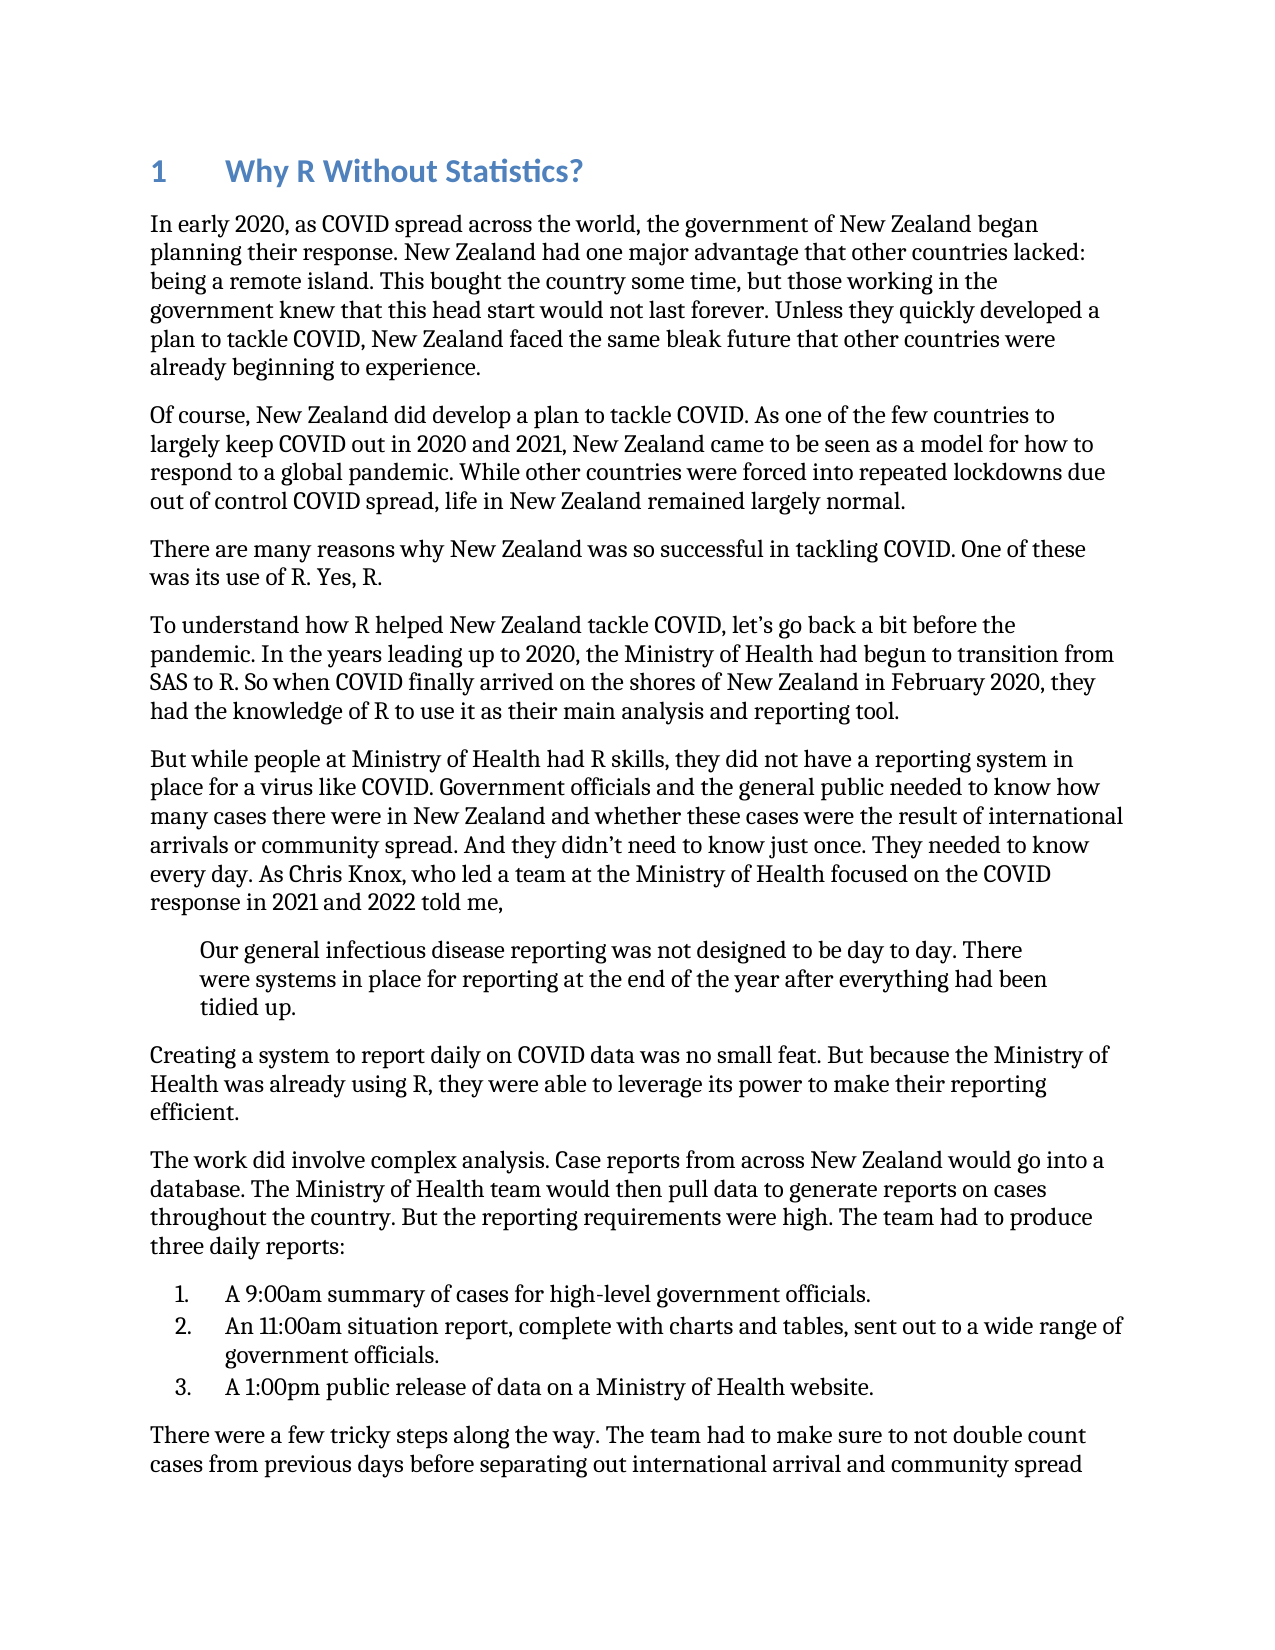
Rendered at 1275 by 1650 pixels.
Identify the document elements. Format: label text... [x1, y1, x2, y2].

text But while people at Ministry of Health had R skills, they did not have a reporting system in place for a virus like COVID. Government officials and the general public needed to know how many cases there were in New Zealand and whether these cases were the result of international arrivals or community spread. And they didn’t need to know just once. They needed to know every day. As Chris Knox, who led a team at the Ministry of Health focused on the COVID response in 2021 and 2022 told me, [150, 744, 1125, 917]
text In early 2020, as COVID spread across the world, the government of New Zealand began planning their response. New Zealand had one major advantage that other countries lacked: being a remote island. This bought the country some time, but those working in the government knew that this head start would not last forever. Unless they quickly developed a plan to tackle COVID, New Zealand faced the same bleak future that other countries were already beginning to experience. [150, 209, 1125, 382]
subtitle 1 Why R Without Statistics? [150, 150, 1125, 191]
list An 11:00am situation report, complete with charts and tables, sent out to a wide range of government officials. [175, 1312, 1125, 1369]
text Creating a system to report daily on COVID data was no small feat. But because the Ministry of Health was already using R, they were able to leverage its power to make their reporting efficient. [150, 1041, 1125, 1127]
list A 1:00pm public release of data on a Ministry of Health website. [175, 1373, 1125, 1402]
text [150, 1421, 1125, 1478]
text To understand how R helped New Zealand tackle COVID, let’s go back a bit before the pandemic. In the years leading up to 2020, the Ministry of Health had begun to transition from SAS to R. So when COVID finally arrived on the shores of New Zealand in February 2020, they had the knowledge of R to use it as their main analysis and reporting tool. [150, 611, 1125, 726]
text There are many reasons why New Zealand was so successful in tackling COVID. One of these was its use of R. Yes, R. [150, 534, 1125, 592]
text The work did involve complex analysis. Case reports from across New Zealand would go into a database. The Ministry of Health team would then pull data to generate reports on cases throughout the country. But the reporting requirements were high. The team had to produce three daily reports: [150, 1146, 1125, 1261]
text Our general infectious disease reporting was not designed to be day to day. There were systems in place for reporting at the end of the year after everything had been tidied up. [200, 936, 1075, 1022]
list A 9:00am summary of cases for high-level government officials. [175, 1279, 1125, 1308]
text Of course, New Zealand did develop a plan to tackle COVID. As one of the few countries to largely keep COVID out in 2020 and 2021, New Zealand came to be seen as a model for how to respond to a global pandemic. While other countries were forced into repeated lockdowns due out of control COVID spread, life in New Zealand remained largely normal. [150, 401, 1125, 516]
